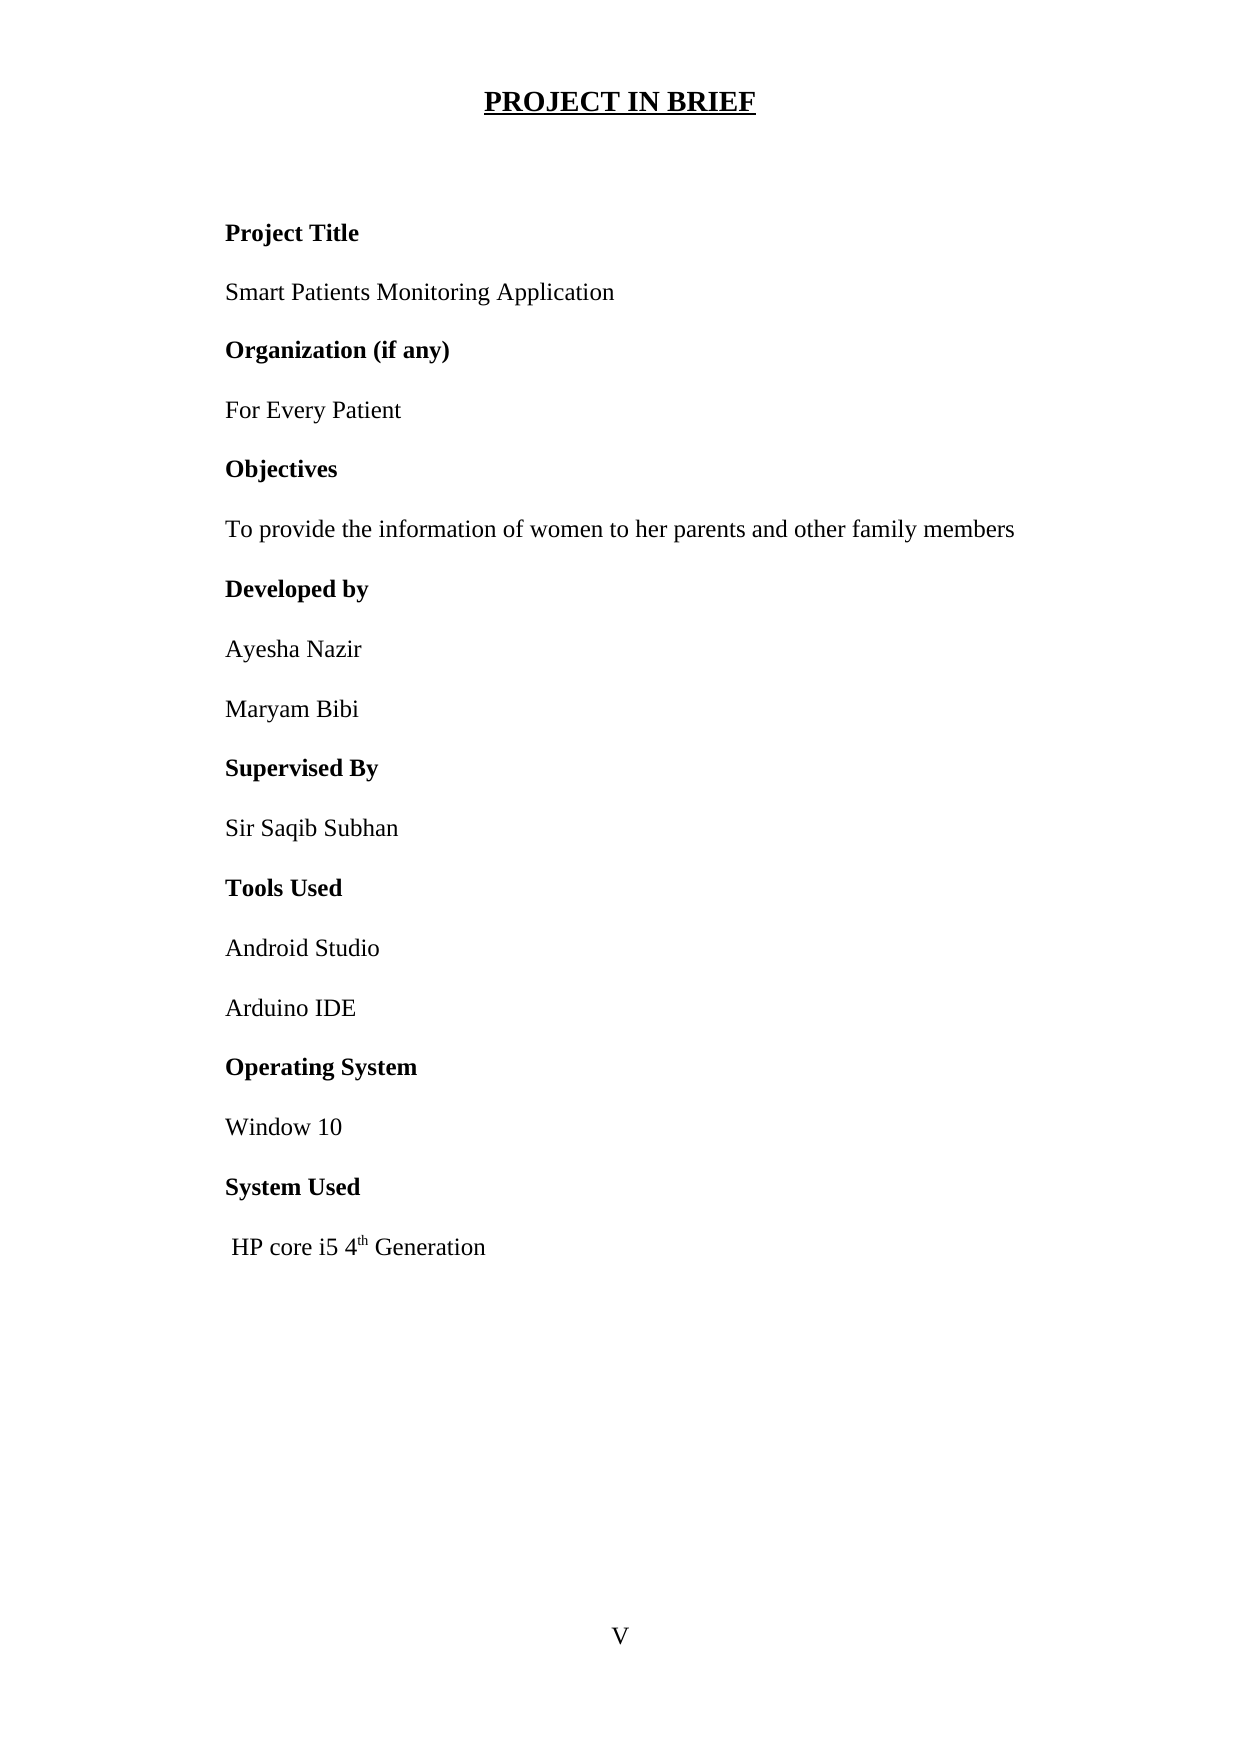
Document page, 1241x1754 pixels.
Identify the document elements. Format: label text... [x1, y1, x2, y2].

text Tools Used [225, 873, 1015, 902]
text Ayesha Nazir [225, 634, 1015, 663]
text Smart Patients Monitoring Application [225, 277, 939, 305]
text PROJECT IN BRIEF [225, 84, 1015, 118]
text To provide the information of women to her parents and other family members [225, 514, 1015, 543]
text System Used [225, 1172, 1015, 1201]
text Operating System [225, 1052, 1015, 1081]
text Project Title [225, 218, 939, 247]
text Window 10 [225, 1112, 1015, 1141]
text Developed by [225, 574, 1015, 603]
text For Every Patient [225, 395, 1015, 423]
text Supervised By [225, 753, 1015, 782]
text Objectives [225, 454, 1015, 483]
text Android Studio [225, 933, 1015, 962]
text Arduino IDE [225, 993, 1015, 1021]
text Organization (if any) [225, 335, 1015, 364]
text Sir Saqib Subhan [225, 813, 1015, 842]
text Maryam Bibi [225, 694, 1015, 722]
text HP core i5 4th Generation [225, 1232, 1015, 1261]
